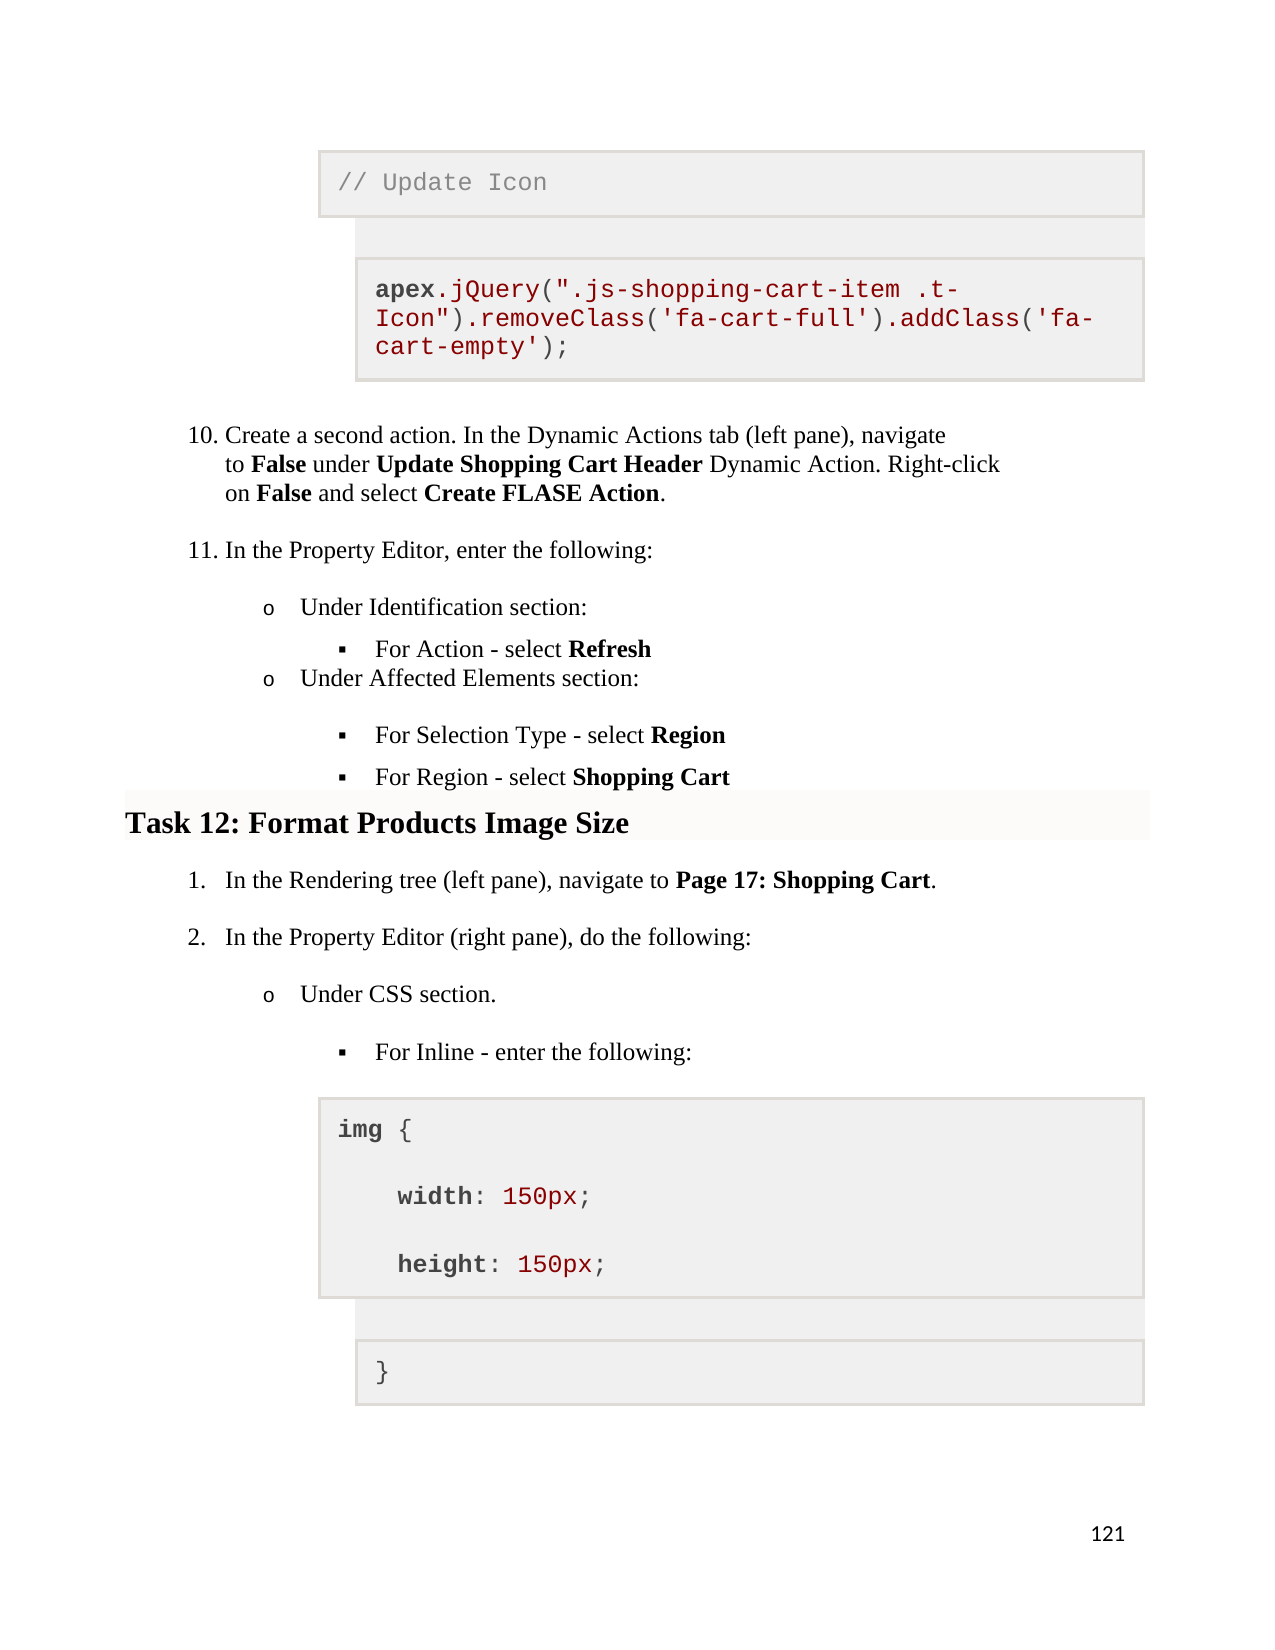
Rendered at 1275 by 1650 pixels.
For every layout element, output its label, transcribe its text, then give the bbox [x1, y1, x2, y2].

text Task 12: Format Products Image Size [125, 790, 1150, 840]
list For Region - select Shopping Cart [337, 762, 1125, 790]
list Under Affected Elements section: [262, 663, 1125, 720]
list For Inline - enter the following: [337, 1037, 1125, 1066]
text width: 150px; [321, 1164, 1142, 1212]
text apex.jQuery(".js-shopping-cart-item .t-Icon").removeClass('fa-cart-full').addClass('fa-cart-empty'); [358, 260, 1142, 378]
text } [358, 1342, 1142, 1403]
text img { [321, 1100, 1142, 1145]
list Create a second action. In the Dynamic Actions tab (left pane), navigate to False under Update Shopping Cart Header Dynamic Action. Right-click on False and select Create FLASE Action. [187, 421, 1125, 507]
text // Update Icon [321, 153, 1142, 215]
list For Selection Type - select Region [337, 720, 1125, 749]
list In the Property Editor (right pane), do the following: [187, 922, 1125, 951]
list For Action - select Refresh [337, 634, 1125, 663]
list In the Rendering tree (left pane), navigate to Page 17: Shopping Cart. [187, 865, 1125, 894]
list Under Identification section: [262, 592, 1125, 621]
list Under CSS section. [262, 979, 1125, 1009]
list In the Property Editor, enter the following: [187, 535, 1125, 564]
text height: 150px; [321, 1232, 1142, 1296]
